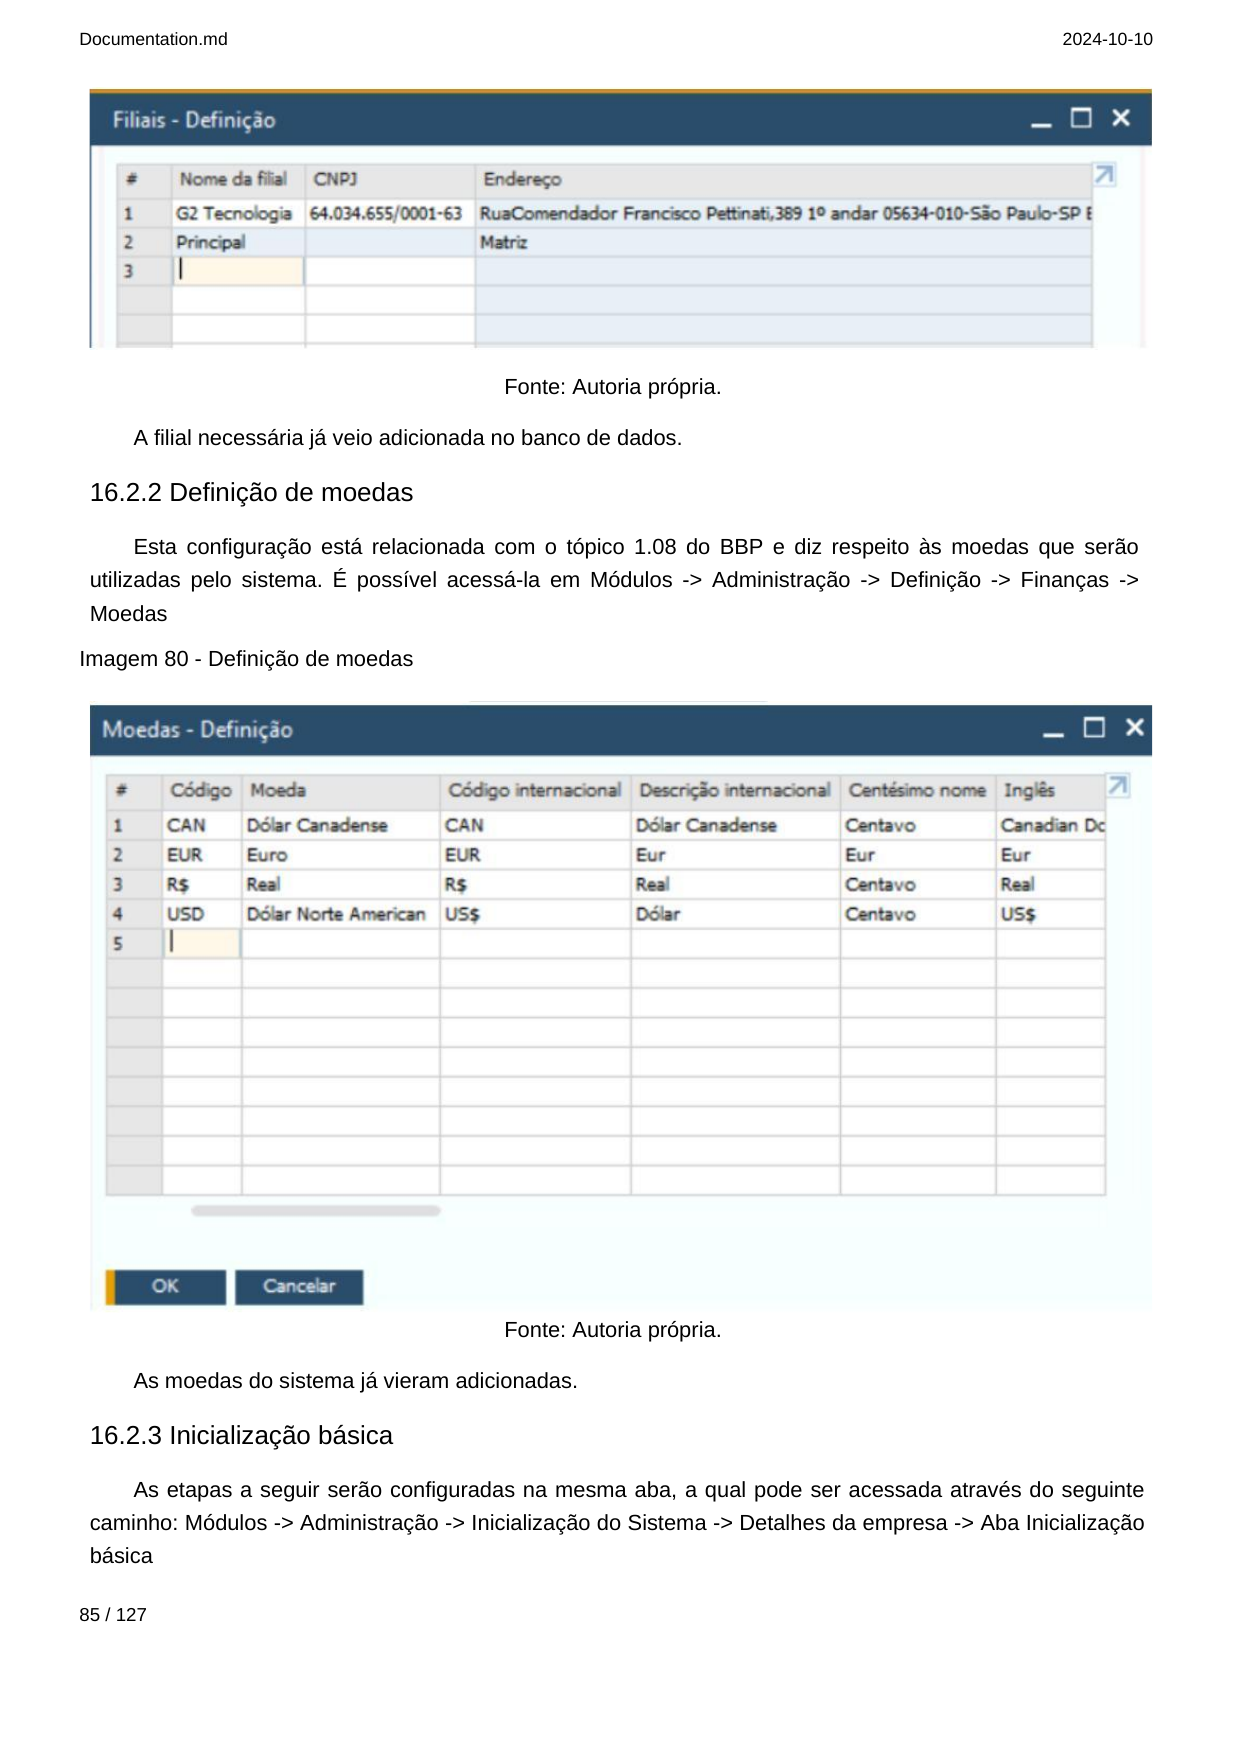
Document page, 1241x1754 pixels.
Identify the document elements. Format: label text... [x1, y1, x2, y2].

text 85 / 127 [79, 1604, 1161, 1626]
picture [89, 701, 1153, 1313]
text Documentation.md 2024-10-10 [79, 28, 1161, 49]
picture [89, 87, 1153, 350]
text Fonte: Autoria própria. [504, 1317, 1161, 1342]
text Fonte: Autoria própria. [504, 374, 1161, 399]
text 16.2.3 Inicialização básica [89, 1420, 1161, 1450]
text As moedas do sistema já vieram adicionadas. [89, 1368, 1161, 1393]
text 16.2.2 Definição de moedas [89, 477, 1161, 507]
text Imagem 80 - Definição de moedas [79, 646, 1163, 671]
text Esta configuração está relacionada com o tópico 1.08 do BBP e diz respeito às moedas que serão utilizadas pelo sistema. É possível acessá-la em Módulos -> Administração -> Definição -> Finanças -> Moedas [89, 534, 1140, 626]
text A filial necessária já veio adicionada no banco de dados. [89, 425, 1161, 450]
text As etapas a seguir serão configuradas na mesma aba, a qual pode ser acessada através do seguinte caminho: Módulos -> Administração -> Inicialização do Sistema -> Detalhes da empresa -> Aba Inicialização básica [89, 1477, 1147, 1569]
